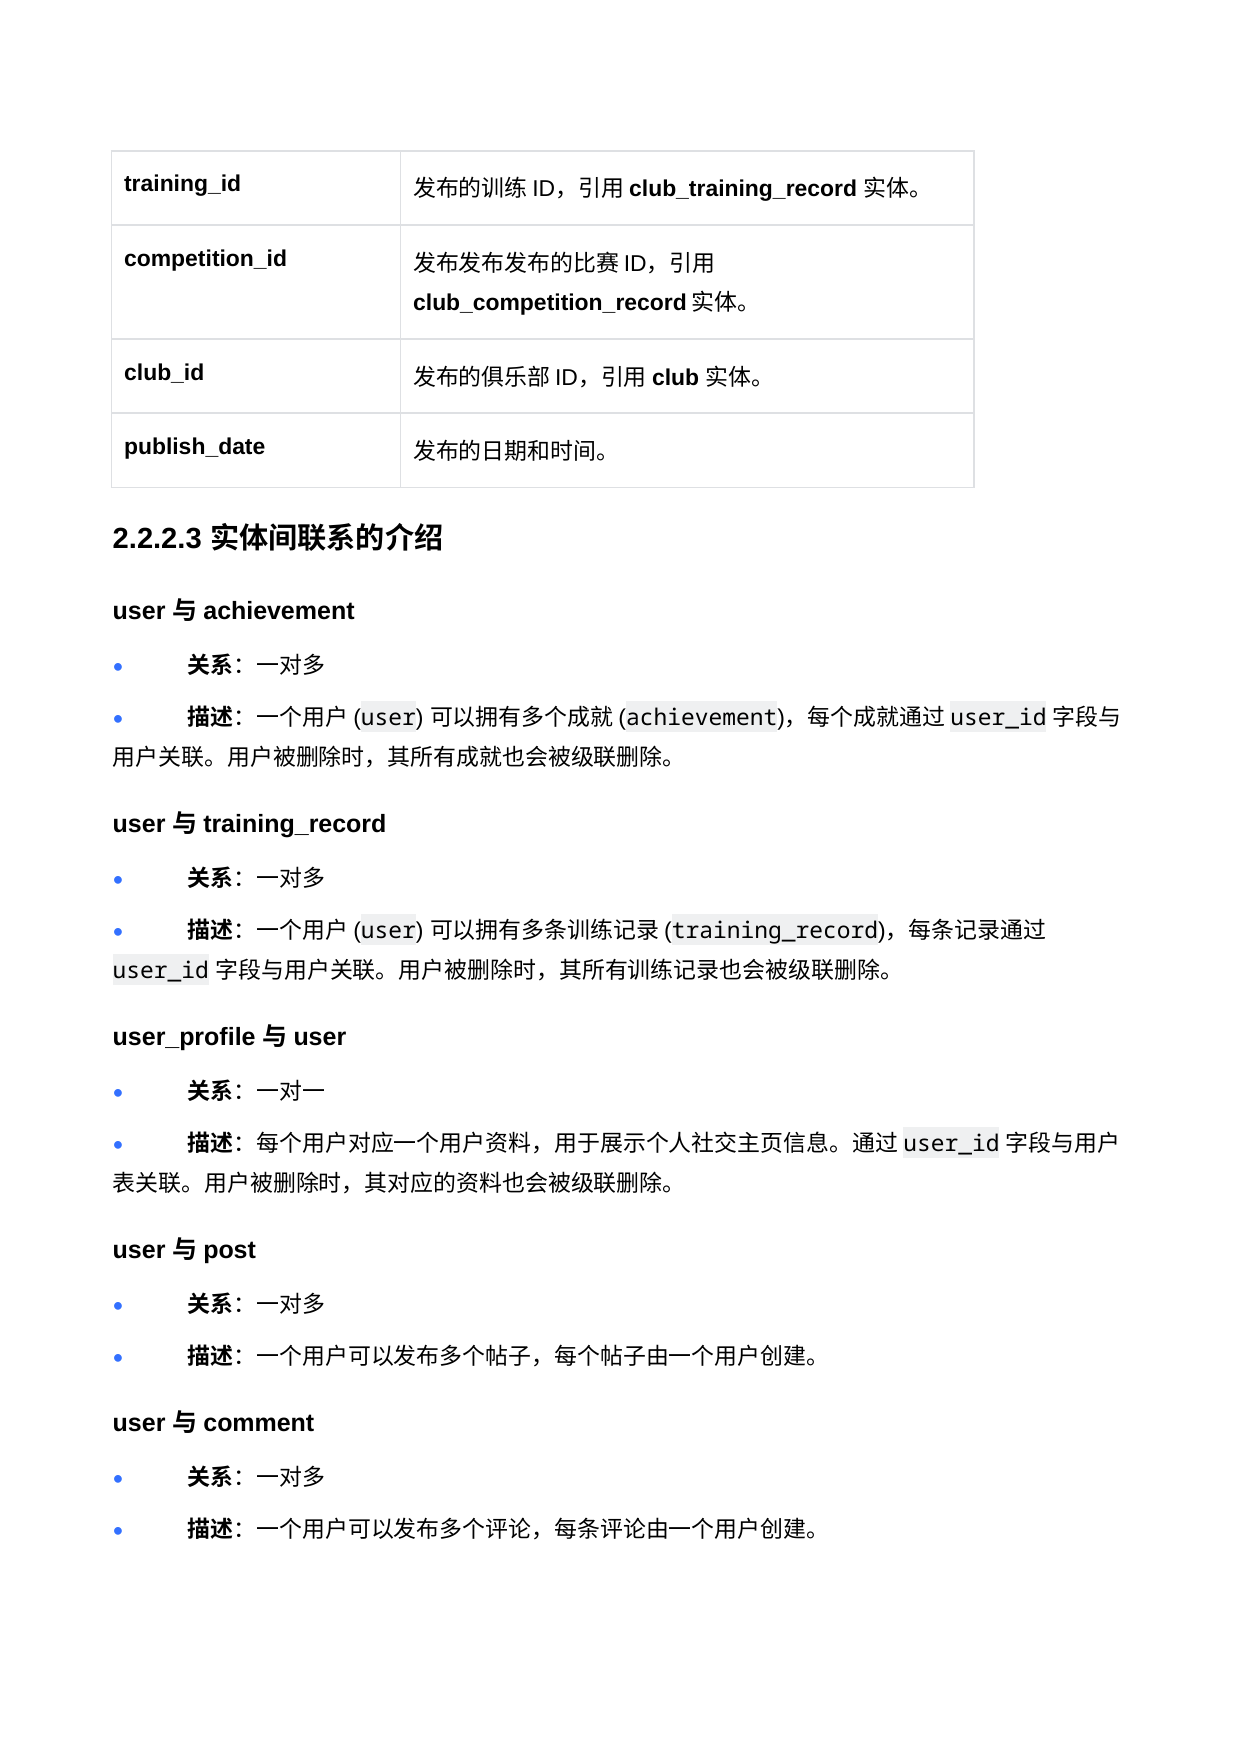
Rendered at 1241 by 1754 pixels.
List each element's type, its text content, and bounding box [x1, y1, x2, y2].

list 描述：每个用户对应一个用户资料，用于展示个人社交主页信息。通过 user_id 字段与用户表关联。用户被删除时，其对应的资料也会被级联删除。 [112, 1125, 1128, 1198]
list 关系：一对多 [112, 1286, 1128, 1319]
list 关系：一对多 [112, 1459, 1128, 1492]
table_cell club_id [112, 340, 400, 412]
list 描述：一个用户 (user) 可以拥有多个成就 (achievement)，每个成就通过 user_id 字段与用户关联。用户被删除时，其所有成就也会被级联删除。 [112, 699, 1128, 772]
text 2.2.2.3 实体间联系的介绍 [112, 515, 1128, 557]
text user 与 training_record [112, 804, 1128, 840]
table_cell competition_id [112, 226, 400, 338]
text user 与 post [112, 1230, 1128, 1266]
list 描述：一个用户可以发布多个帖子，每个帖子由一个用户创建。 [112, 1338, 1128, 1371]
table_cell publish_date [112, 414, 400, 486]
table_cell training_id [112, 152, 400, 224]
text user 与 comment [112, 1403, 1128, 1439]
table_cell 发布发布发布的比赛ID，引用club_competition_record实体。 [401, 226, 973, 338]
list 关系：一对多 [112, 860, 1128, 893]
text user_profile 与 user [112, 1017, 1128, 1053]
list 描述：一个用户可以发布多个评论，每条评论由一个用户创建。 [112, 1511, 1128, 1544]
table_cell 发布的训练ID，引用 club_training_record 实体。 [401, 152, 973, 224]
list 关系：一对多 [112, 647, 1128, 680]
list 关系：一对一 [112, 1073, 1128, 1106]
list 描述：一个用户 (user) 可以拥有多条训练记录 (training_record)，每条记录通过 user_id 字段与用户关联。用户被删除时，其所有训练记录也会被级联删除。 [112, 912, 1128, 985]
table_cell 发布的日期和时间。 [401, 414, 973, 486]
text user 与 achievement [112, 591, 1128, 627]
table_cell 发布的俱乐部ID，引用 club 实体。 [401, 340, 973, 412]
